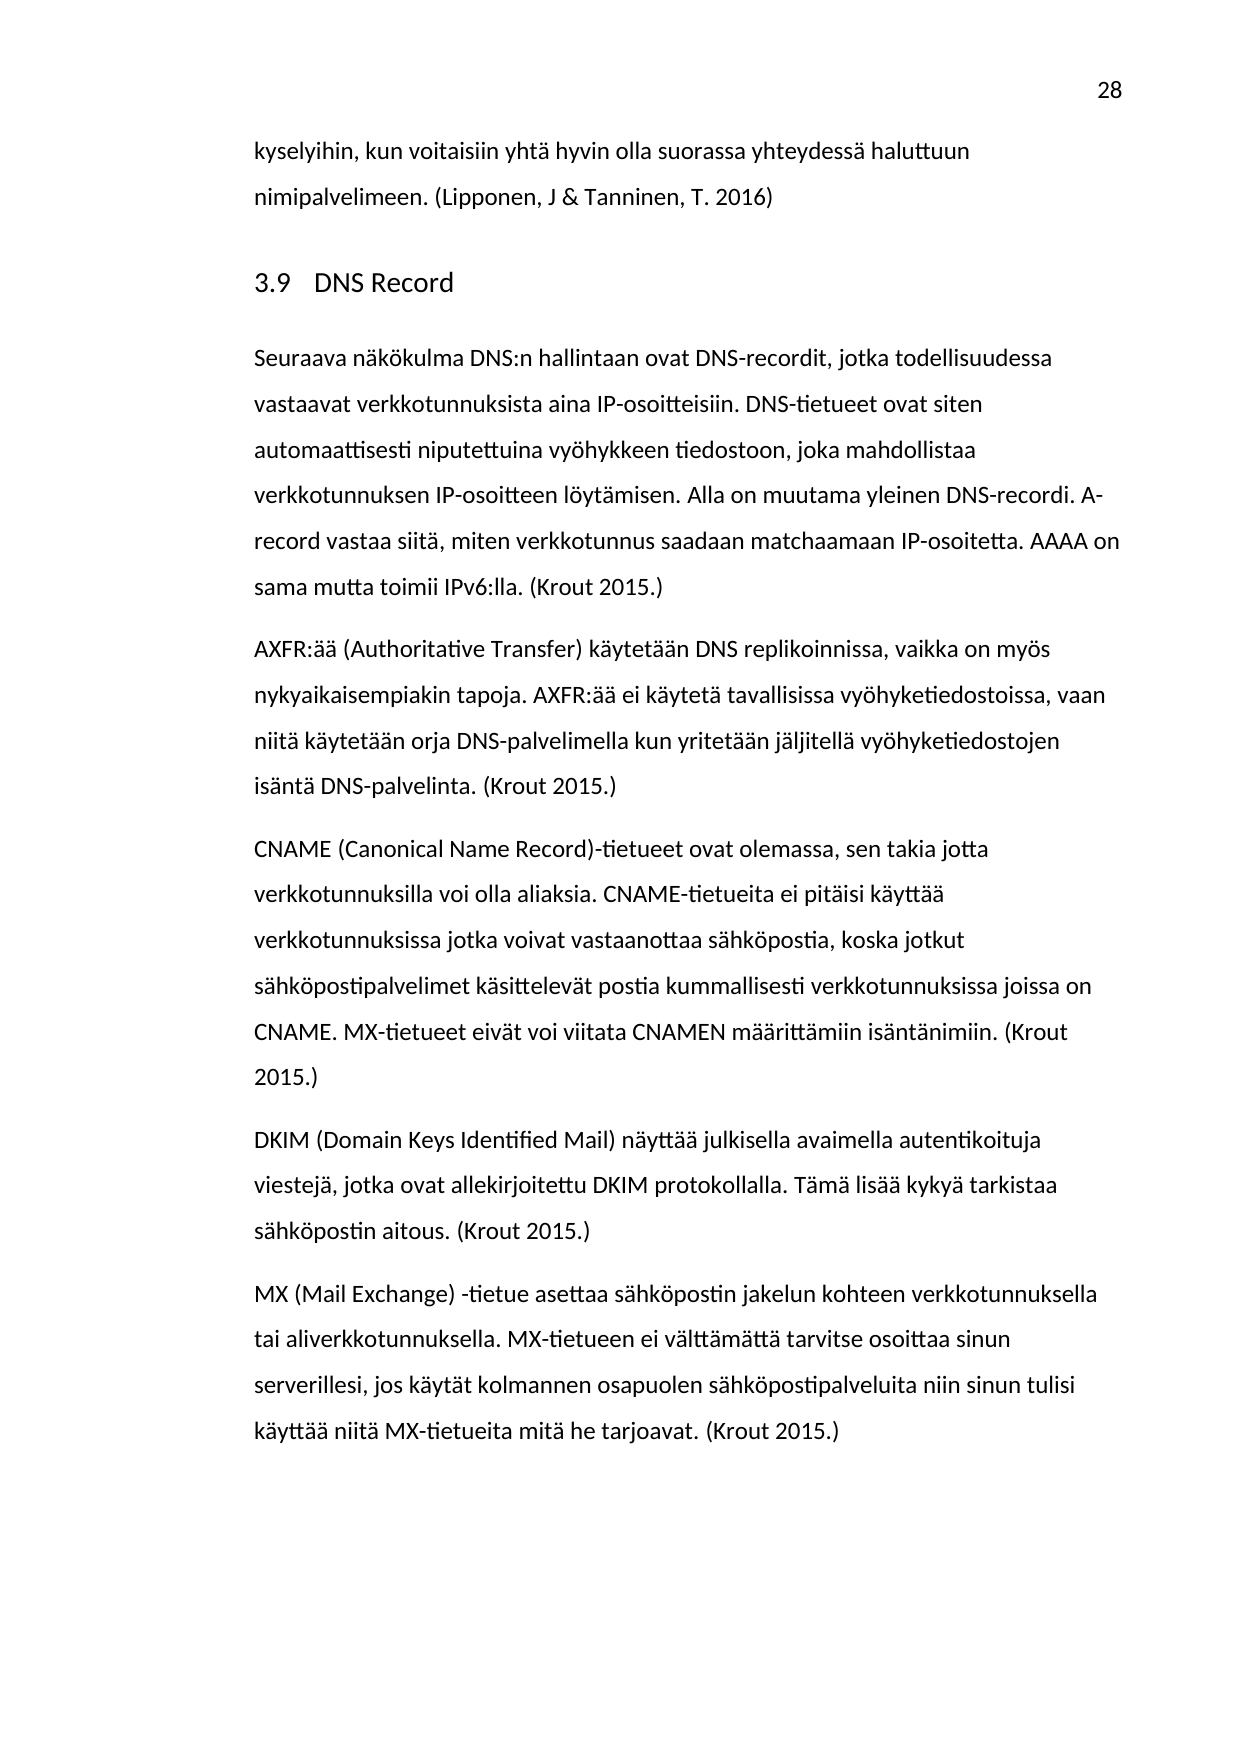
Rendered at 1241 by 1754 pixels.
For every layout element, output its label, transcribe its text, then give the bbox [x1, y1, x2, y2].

text MX (Mail Exchange) -tietue asettaa sähköpostin jakelun kohteen verkkotunnuksella tai aliverkkotunnuksella. MX-tietueen ei välttämättä tarvitse osoittaa sinun serverillesi, jos käytät kolmannen osapuolen sähköpostipalveluita niin sinun tulisi käyttää niitä MX-tietueita mitä he tarjoavat. (Krout 2015.) [254, 1278, 1122, 1446]
text DKIM (Domain Keys Identified Mail) näyttää julkisella avaimella autentikoituja viestejä, jotka ovat allekirjoitettu DKIM protokollalla. Tämä lisää kykyä tarkistaa sähköpostin aitous. (Krout 2015.) [254, 1124, 1122, 1246]
subtitle DNS Record [254, 264, 1122, 299]
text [254, 135, 1122, 211]
text Seuraava näkökulma DNS:n hallintaan ovat DNS-recordit, jotka todellisuudessa vastaavat verkkotunnuksista aina IP-osoitteisiin. DNS-tietueet ovat siten automaattisesti niputettuina vyöhykkeen tiedostoon, joka mahdollistaa verkkotunnuksen IP-osoitteen löytämisen. Alla on muutama yleinen DNS-recordi. A-record vastaa siitä, miten verkkotunnus saadaan matchaamaan IP-osoitetta. AAAA on sama mutta toimii IPv6:lla. (Krout 2015.) [254, 342, 1122, 601]
text CNAME (Canonical Name Record)-tietueet ovat olemassa, sen takia jotta verkkotunnuksilla voi olla aliaksia. CNAME-tietueita ei pitäisi käyttää verkkotunnuksissa jotka voivat vastaanottaa sähköpostia, koska jotkut sähköpostipalvelimet käsittelevät postia kummallisesti verkkotunnuksissa joissa on CNAME. MX-tietueet eivät voi viitata CNAMEN määrittämiin isäntänimiin. (Krout 2015.) [254, 833, 1122, 1092]
text AXFR:ää (Authoritative Transfer) käytetään DNS replikoinnissa, vaikka on myös nykyaikaisempiakin tapoja. AXFR:ää ei käytetä tavallisissa vyöhyketiedostoissa, vaan niitä käytetään orja DNS-palvelimella kun yritetään jäljitellä vyöhyketiedostojen isäntä DNS-palvelinta. (Krout 2015.) [254, 633, 1122, 801]
